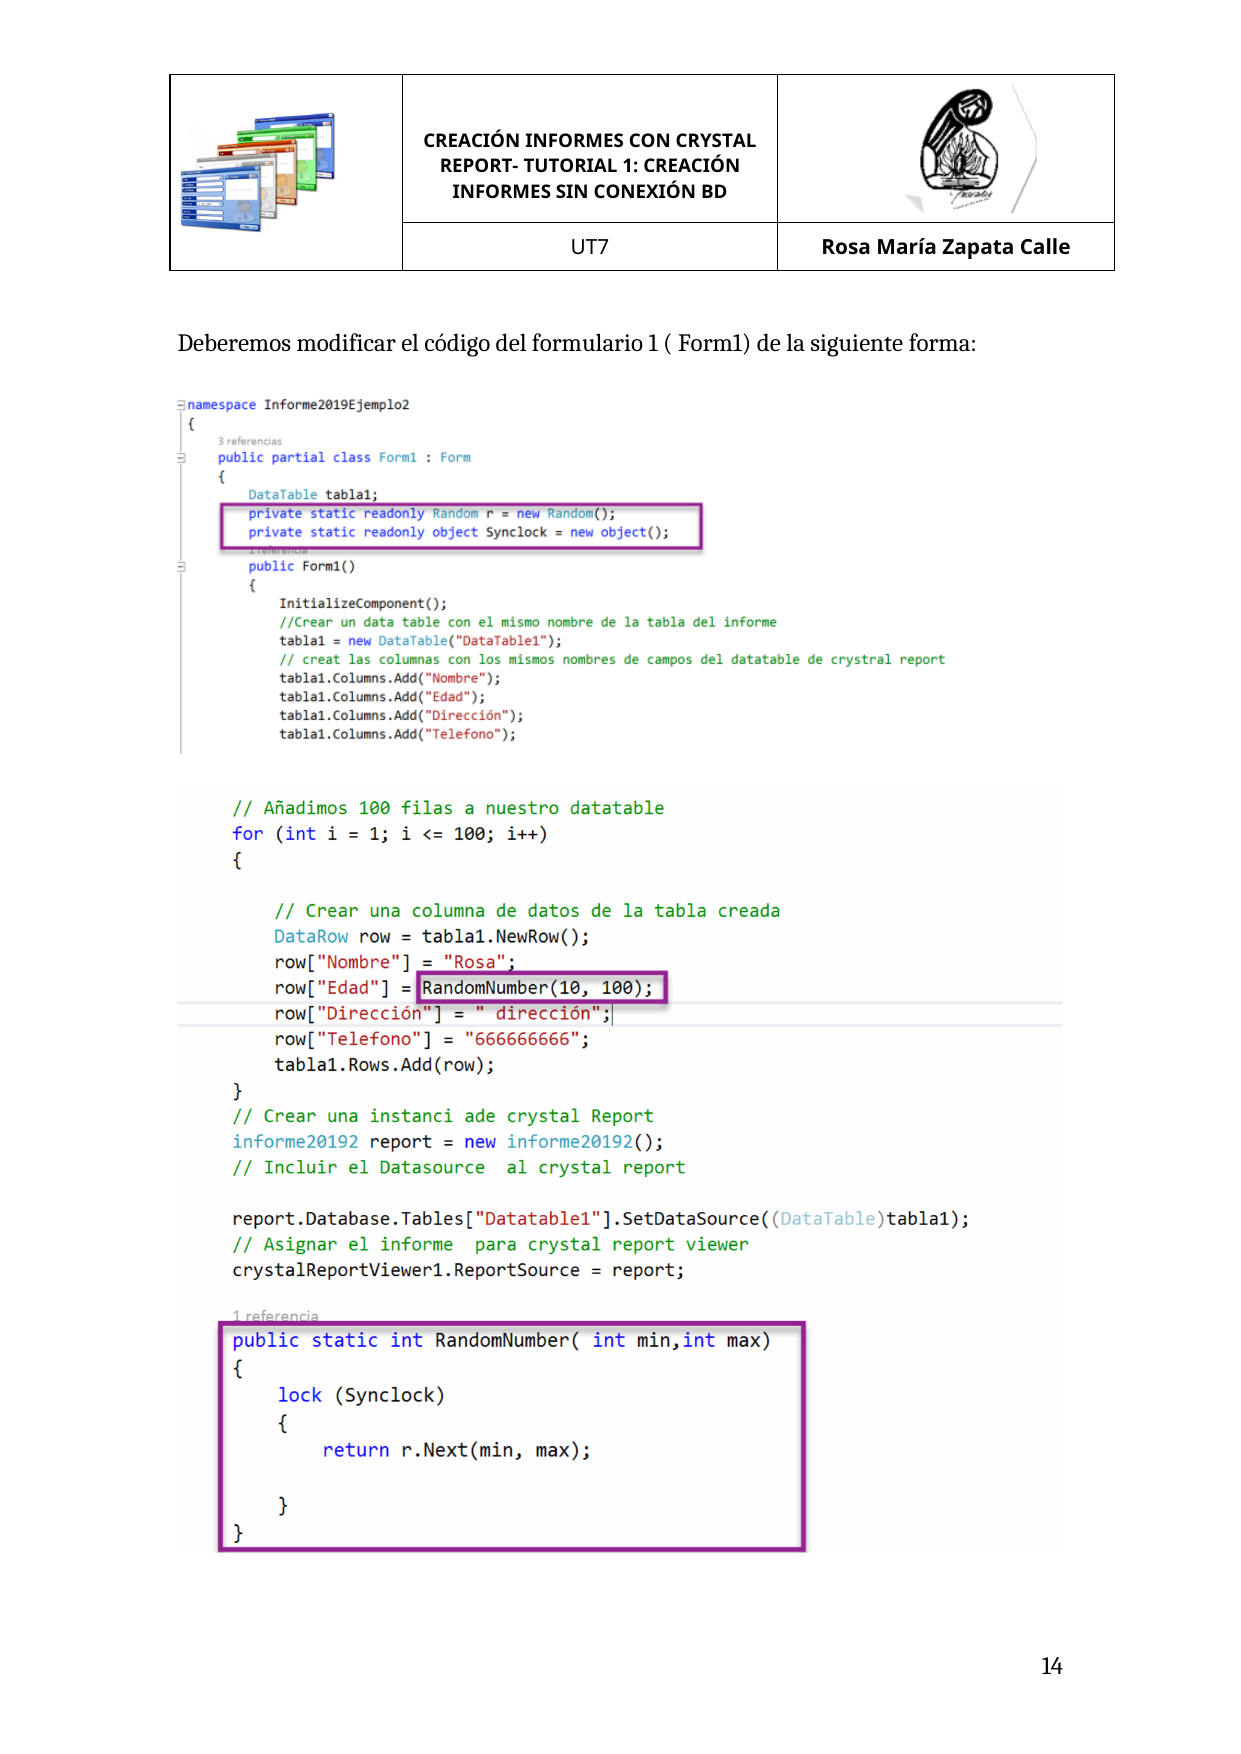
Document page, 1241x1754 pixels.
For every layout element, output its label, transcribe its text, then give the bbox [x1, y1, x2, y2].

picture [905, 84, 1037, 213]
picture [177, 386, 1063, 754]
picture [177, 781, 1063, 1553]
picture [177, 112, 338, 233]
text Deberemos modificar el código del formulario 1 ( Form1) de la siguiente forma: [177, 328, 1063, 357]
